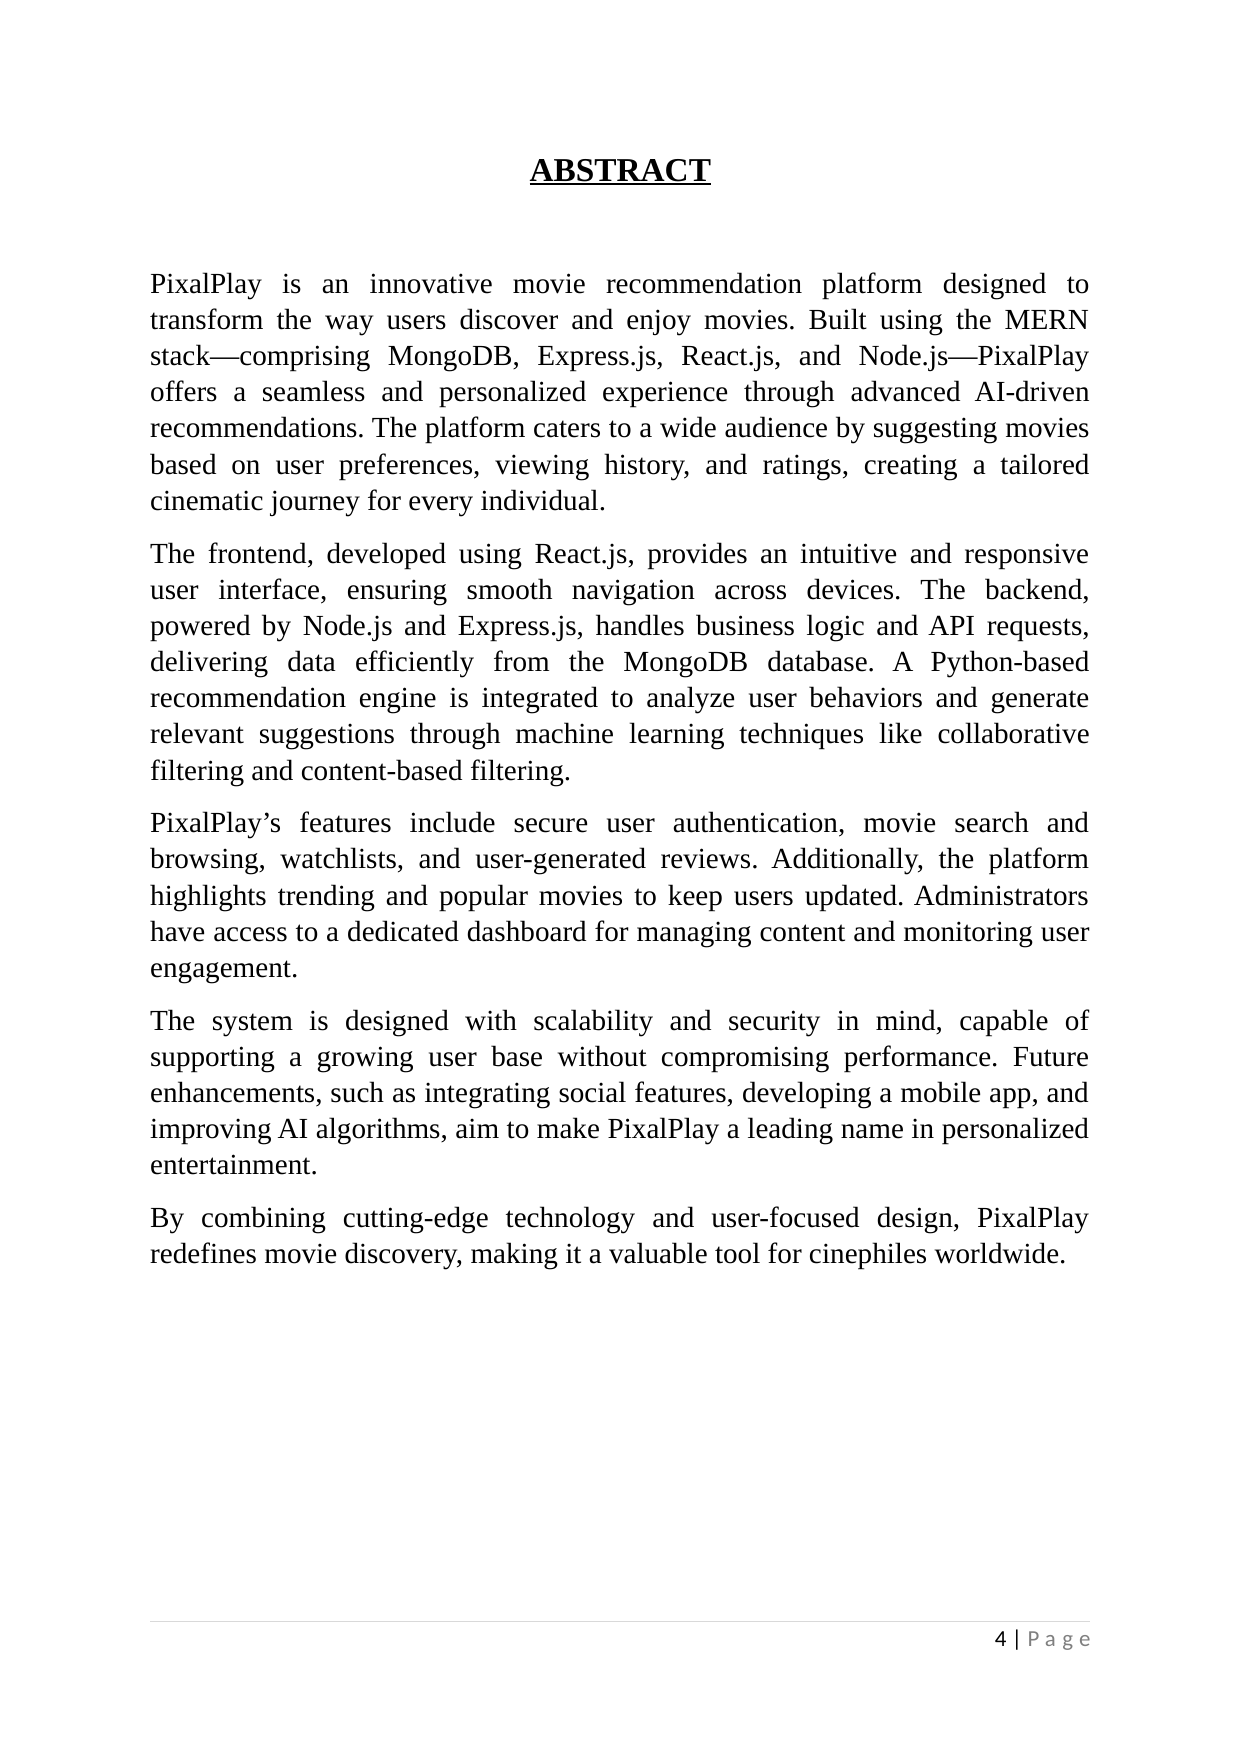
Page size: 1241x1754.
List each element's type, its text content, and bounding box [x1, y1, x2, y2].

text By combining cutting-edge technology and user-focused design, PixalPlay redefines movie discovery, making it a valuable tool for cinephiles worldwide. [150, 1200, 1090, 1270]
text PixalPlay’s features include secure user authentication, movie search and browsing, watchlists, and user-generated reviews. Additionally, the platform highlights trending and popular movies to keep users updated. Administrators have access to a dedicated dashboard for managing content and monitoring user engagement. [150, 805, 1090, 983]
text The frontend, developed using React.js, provides an intuitive and responsive user interface, ensuring smooth navigation across devices. The backend, powered by Node.js and Express.js, handles business logic and API requests, delivering data efficiently from the MongoDB database. A Python-based recommendation engine is integrated to analyze user behaviors and generate relevant suggestions through machine learning techniques like collaborative filtering and content-based filtering. [150, 536, 1090, 786]
text PixalPlay is an innovative movie recommendation platform designed to transform the way users discover and enjoy movies. Built using the MERN stack—comprising MongoDB, Express.js, React.js, and Node.js—PixalPlay offers a seamless and personalized experience through advanced AI-driven recommendations. The platform caters to a wide audience by suggesting movies based on user preferences, viewing history, and ratings, creating a tailored cinematic journey for every individual. [150, 266, 1090, 516]
text The system is designed with scalability and security in mind, capable of supporting a growing user base without compromising performance. Future enhancements, such as integrating social features, developing a mobile app, and improving AI algorithms, aim to make PixalPlay a leading name in personalized entertainment. [150, 1003, 1090, 1181]
text ABSTRACT [150, 150, 1090, 188]
